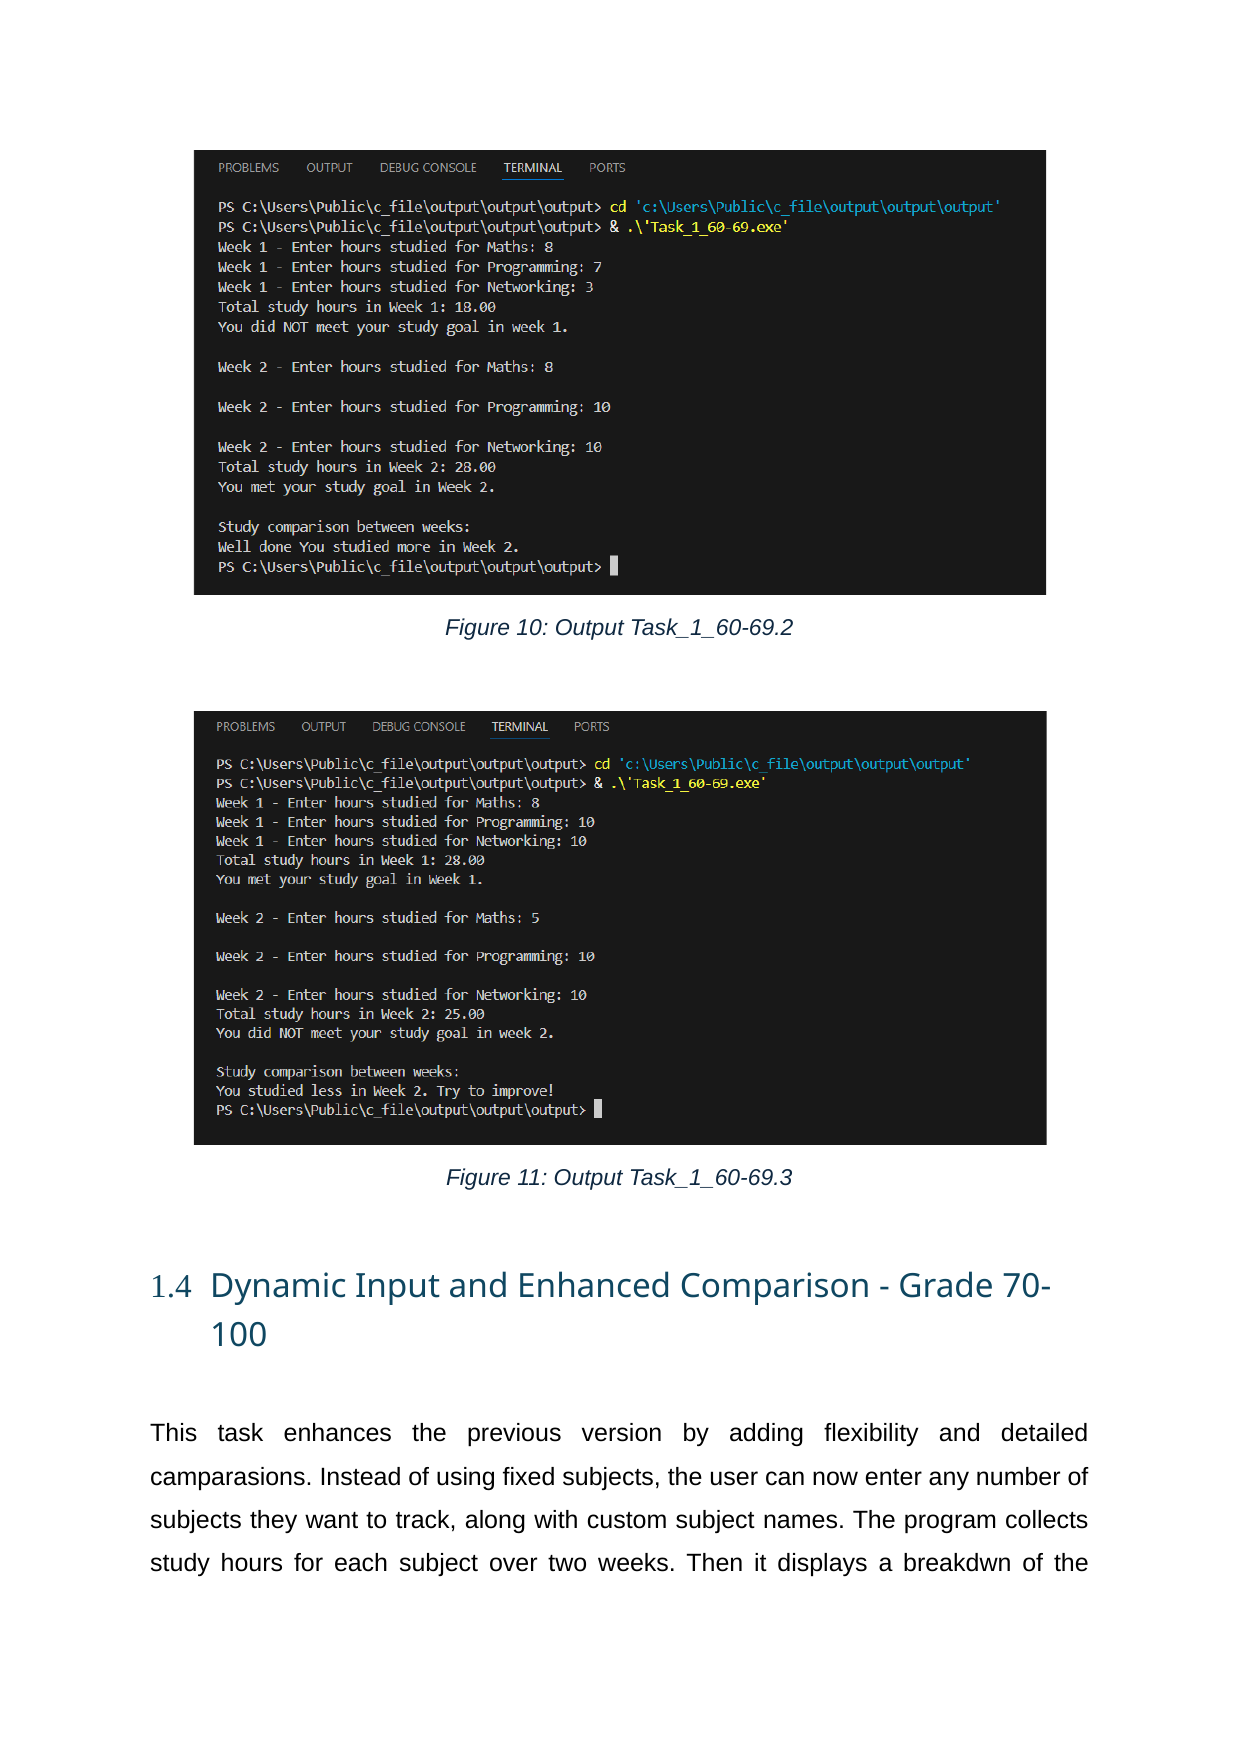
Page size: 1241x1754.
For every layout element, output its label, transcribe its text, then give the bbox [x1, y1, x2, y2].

picture [193, 150, 1047, 595]
subtitle Dynamic Input and Enhanced Comparison - Grade 70-100 [150, 1262, 1090, 1356]
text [150, 1418, 1090, 1577]
picture [193, 711, 1047, 1145]
text Figure 11: Output Task_1_60-69.3 [150, 1164, 1090, 1191]
text Figure 10: Output Task_1_60-69.2 [150, 613, 1090, 640]
